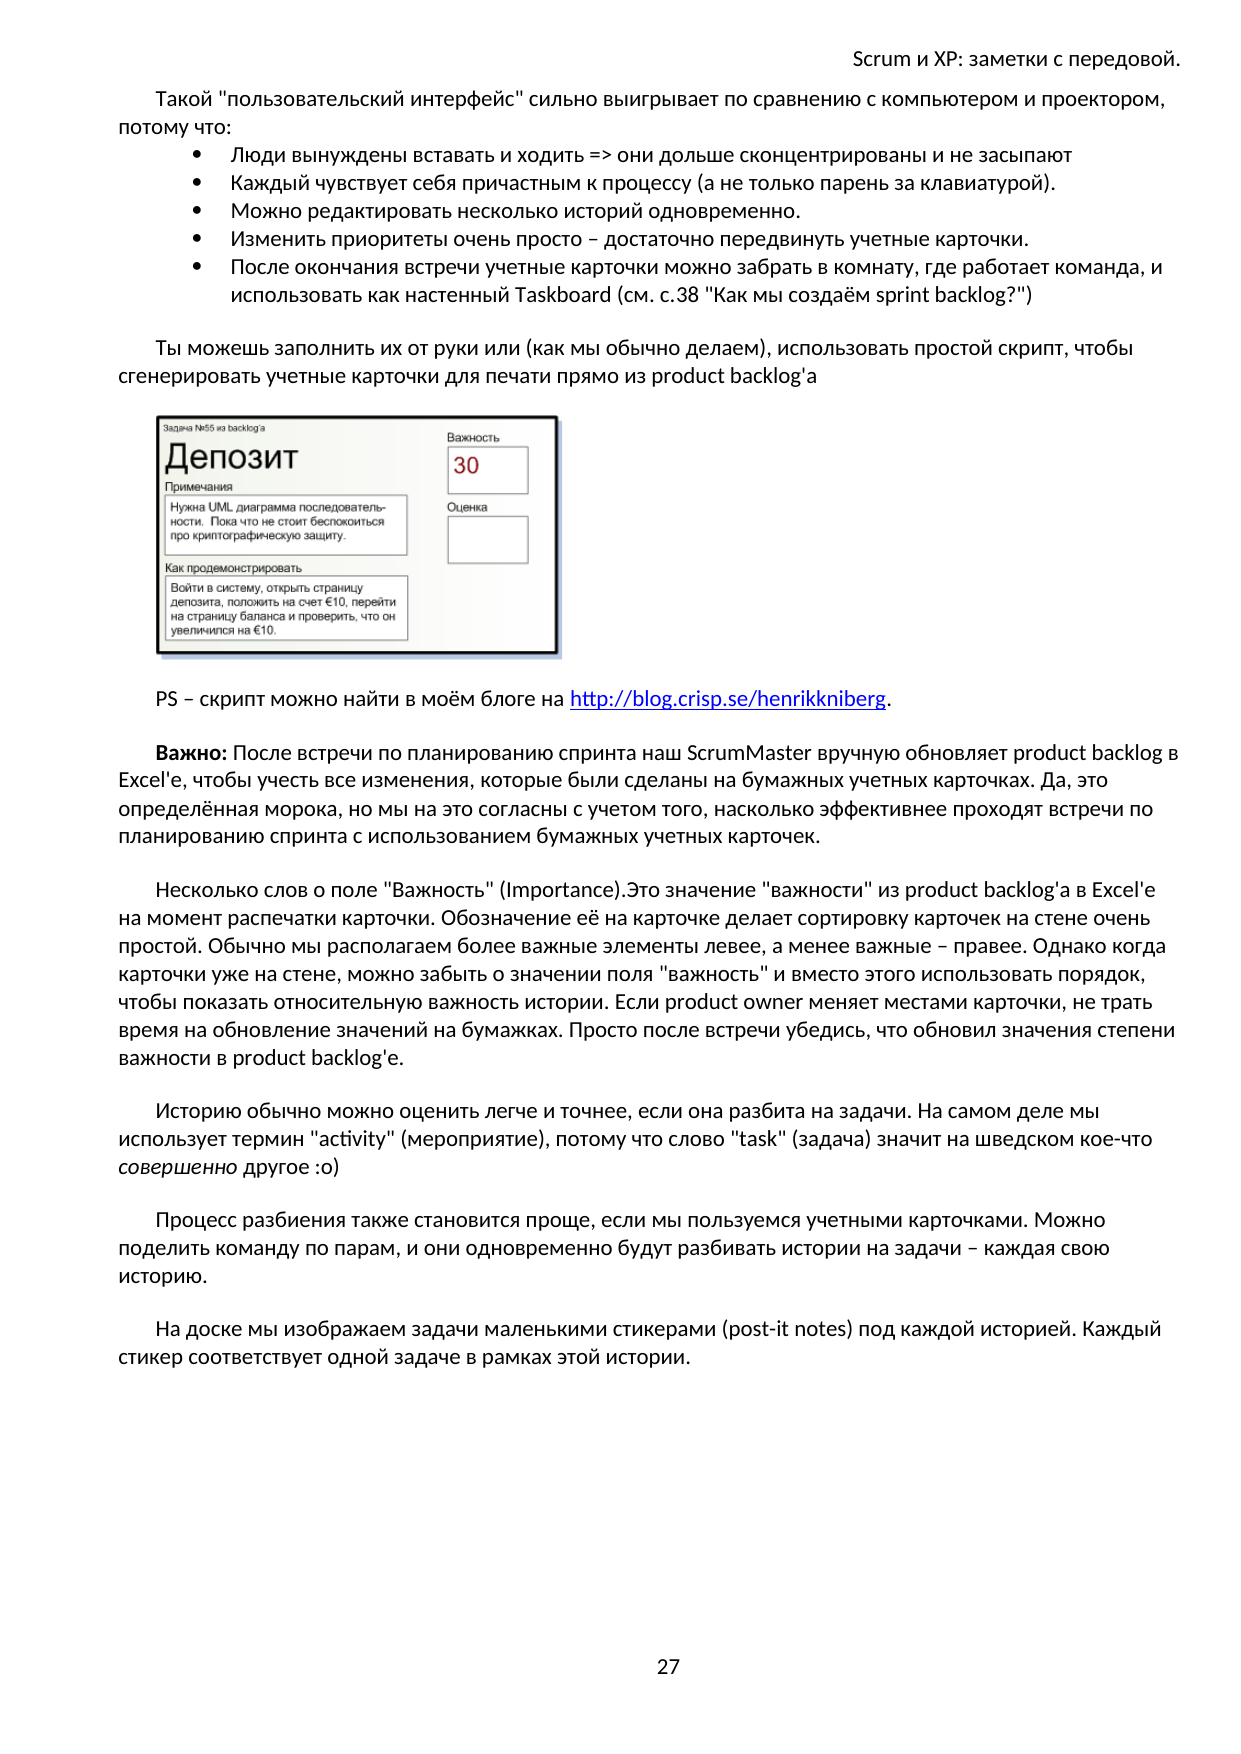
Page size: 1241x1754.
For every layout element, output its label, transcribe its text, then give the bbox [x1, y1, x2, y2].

text Ты можешь заполнить их от руки или (как мы обычно делаем), использовать простой скрипт, чтобы сгенерировать учетные карточки для печати прямо из product backlog'а [118, 333, 1181, 389]
list После окончания встречи учетные карточки можно забрать в комнату, где работает команда, и использовать как настенный Taskboard (см. с.39 "Как мы создаём sprint backlog?") [193, 252, 1181, 308]
text Важно: После встречи по планированию спринта наш ScrumMaster вручную обновляет product backlog в Excel'е, чтобы учесть все изменения, которые были сделаны на бумажных учетных карточках. Да, это определённая морока, но мы на это согласны с учетом того, насколько эффективнее проходят встречи по планированию спринта с использованием бумажных учетных карточек. [118, 738, 1181, 850]
list Люди вынуждены вставать и ходить => они дольше сконцентрированы и не засыпают [193, 140, 1181, 168]
text На доске мы изображаем задачи маленькими стикерами (post-it notes) под каждой историей. Каждый стикер соответствует одной задаче в рамках этой истории. [118, 1314, 1181, 1370]
list Каждый чувствует себя причастным к процессу (а не только парень за клавиатурой). [193, 168, 1181, 196]
text Несколько слов о поле "Важность" (Importance).Это значение "важности" из product backlog'а в Excel'е на момент распечатки карточки. Обозначение её на карточке делает сортировку карточек на стене очень простой. Обычно мы располагаем более важные элементы левее, а менее важные – правее. Однако когда карточки уже на стене, можно забыть о значении поля "важность" и вместо этого использовать порядок, чтобы показать относительную важность истории. Если product owner меняет местами карточки, не трать время на обновление значений на бумажках. Просто после встречи убедись, что обновил значения степени важности в product backlog'е. [118, 875, 1181, 1071]
list Изменить приоритеты очень просто – достаточно передвинуть учетные карточки. [193, 224, 1181, 252]
text Процесс разбиения также становится проще, если мы пользуемся учетными карточками. Можно поделить команду по парам, и они одновременно будут разбивать истории на задачи – каждая свою историю. [118, 1205, 1181, 1289]
list Можно редактировать несколько историй одновременно. [193, 196, 1181, 224]
picture [155, 414, 563, 660]
text Историю обычно можно оценить легче и точнее, если она разбита на задачи. На самом деле мы использует термин "activity" (мероприятие), потому что слово "task" (задача) значит на шведском кое-что совершенно другое :o) [118, 1096, 1181, 1180]
text PS – скрипт можно найти в моём блоге на http://blog.crisp.se/henrikkniberg. [118, 684, 1181, 713]
text Такой "пользовательский интерфейс" сильно выигрывает по сравнению с компьютером и проектором, потому что: [118, 84, 1181, 140]
